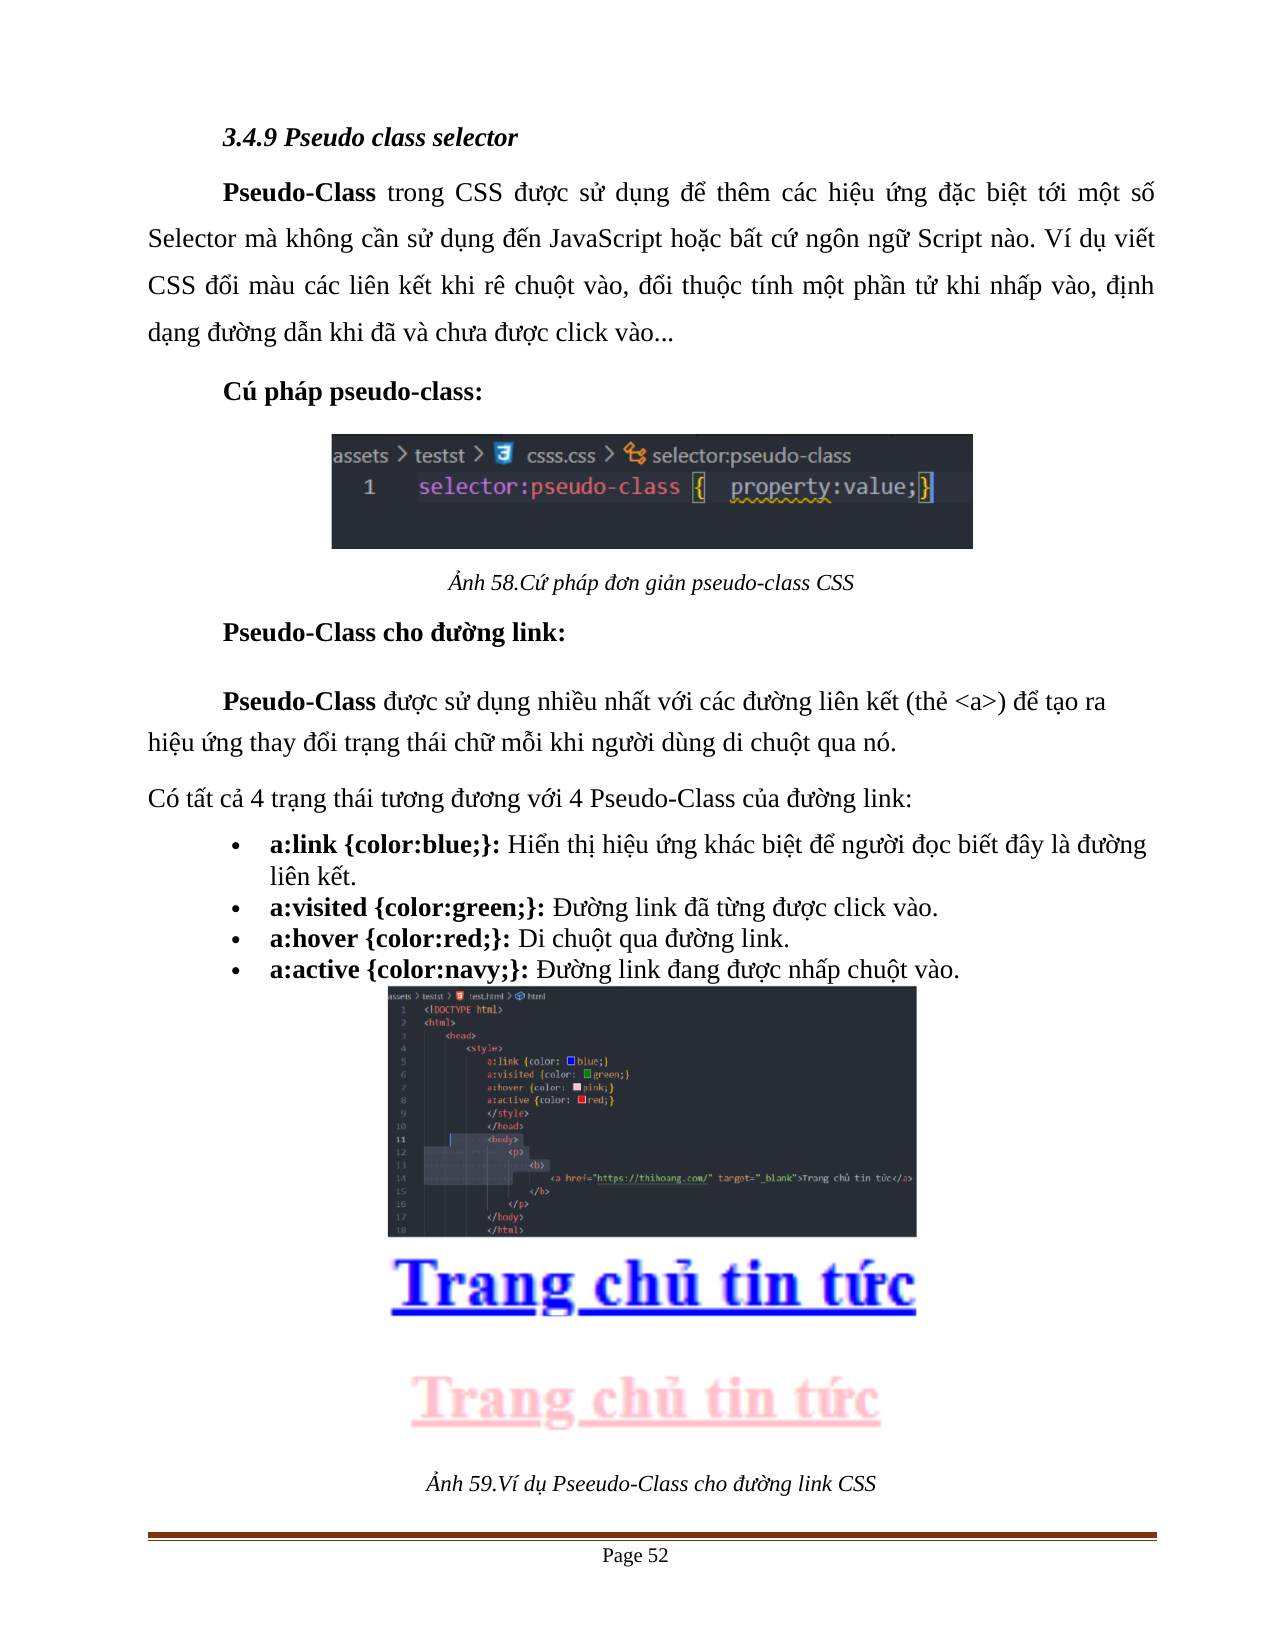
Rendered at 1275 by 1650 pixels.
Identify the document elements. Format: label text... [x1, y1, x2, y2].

text Cú pháp pseudo-class: [148, 375, 1157, 406]
picture [387, 984, 917, 1450]
list a:active {color:navy;}: Đường link đang được nhấp chuột vào. [232, 953, 1157, 984]
list a:link {color:blue;}: Hiển thị hiệu ứng khác biệt để người đọc biết đây là đường liên kết. [232, 829, 1157, 891]
list a:visited {color:green;}: Đường link đã từng được click vào. [232, 891, 1157, 922]
text Pseudo-Class cho đường link: [148, 616, 1157, 647]
picture [331, 434, 973, 549]
text Ảnh 59.Ví dụ Pseeudo-Class cho đường link CSS [148, 1470, 1157, 1497]
text Pseudo-Class trong CSS được sử dụng để thêm các hiệu ứng đặc biệt tới một số Selector mà không cần sử dụng đến JavaScript hoặc bất cứ ngôn ngữ Script nào. Ví dụ viết CSS đổi màu các liên kết khi rê chuột vào, đổi thuộc tính một phần tử khi nhấp vào, định dạng đường dẫn khi đã và chưa được click vào... [148, 176, 1157, 347]
subtitle Pseudo class selector [223, 121, 1157, 152]
text Ảnh 58.Cứ pháp đơn giản pseudo-class CSS [148, 569, 1157, 596]
list a:hover {color:red;}: Di chuột qua đường link. [232, 922, 1157, 953]
text Có tất cả 4 trạng thái tương đương với 4 Pseudo-Class của đường link: [148, 772, 1157, 813]
text Pseudo-Class được sử dụng nhiều nhất với các đường liên kết (thẻ <a>) để tạo ra hiệu ứng thay đổi trạng thái chữ mỗi khi người dùng di chuột qua nó. [148, 676, 1157, 757]
